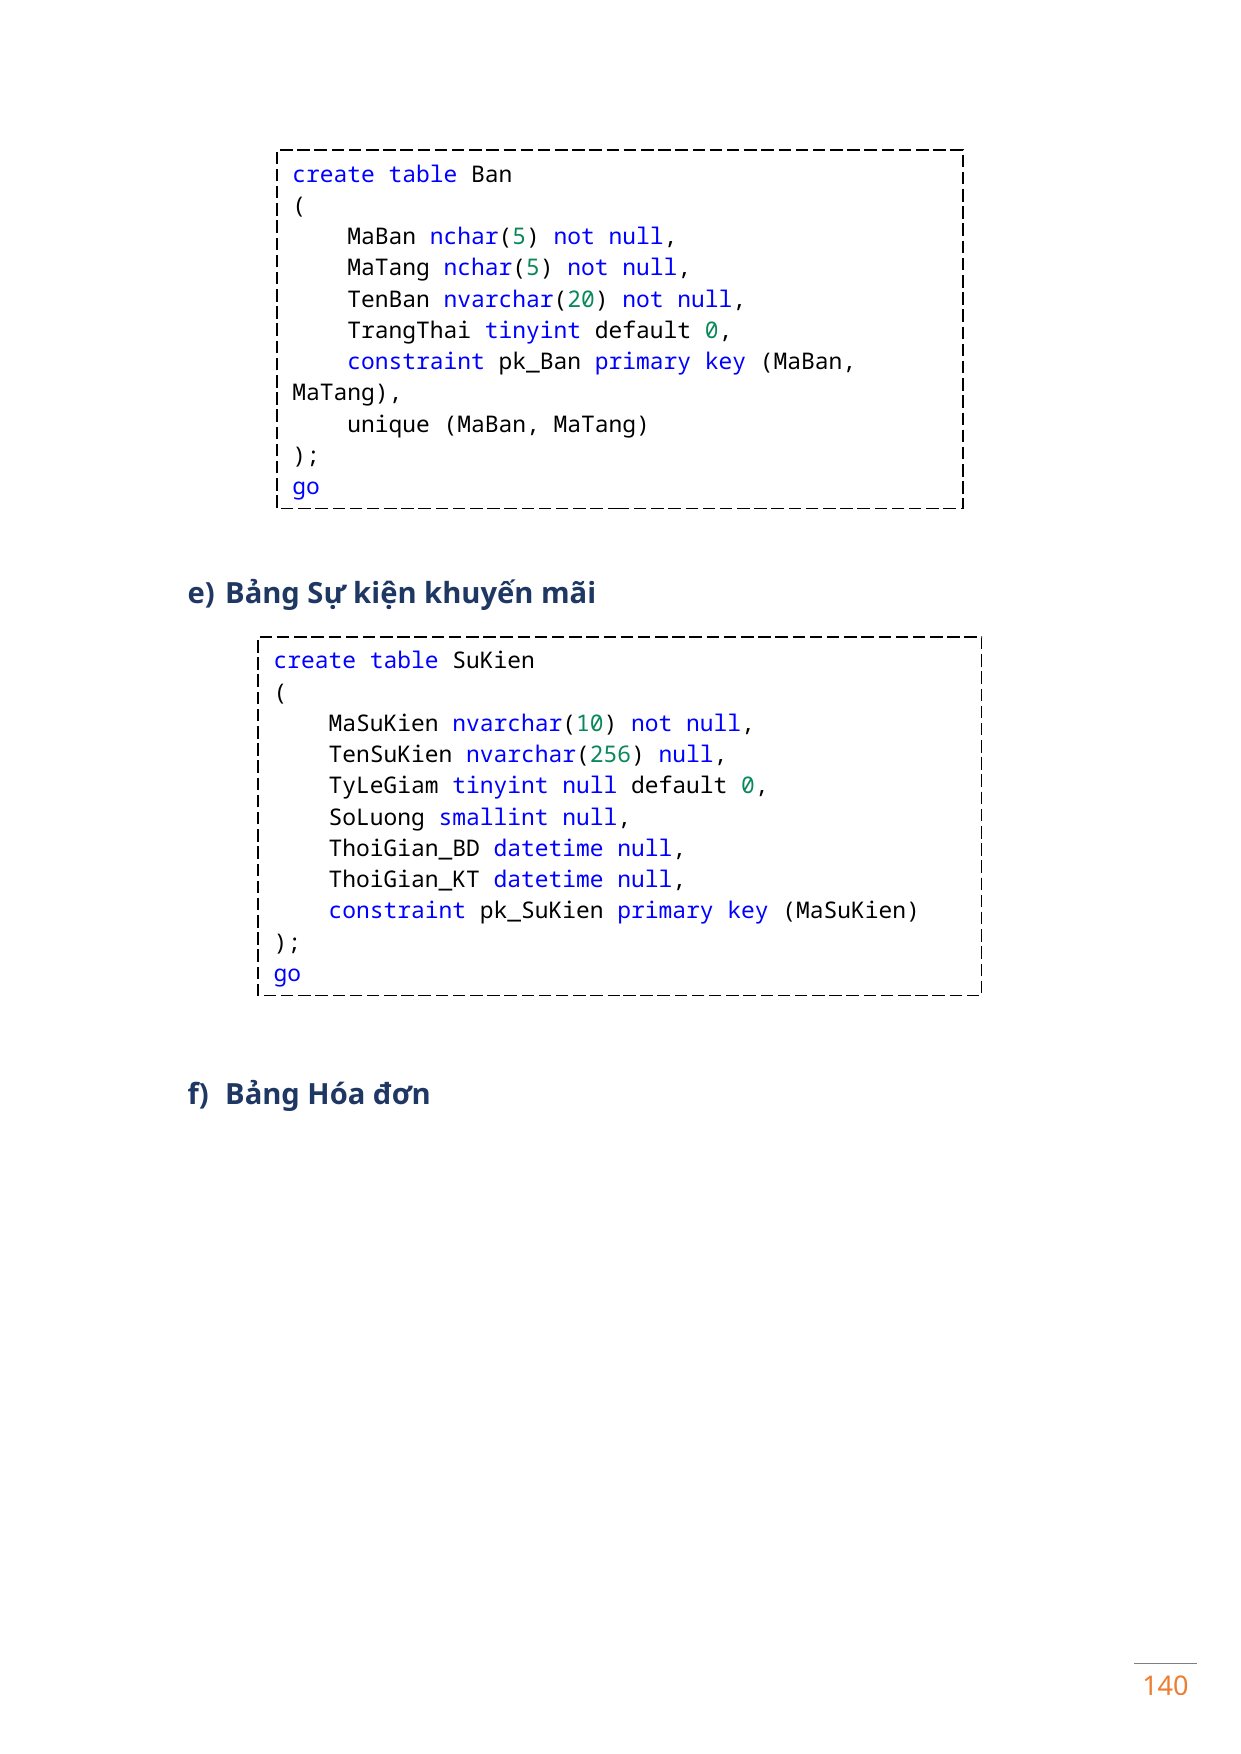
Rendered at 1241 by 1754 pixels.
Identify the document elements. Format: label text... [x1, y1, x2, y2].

subtitle Bảng Sự kiện khuyến mãi [187, 572, 1090, 612]
subtitle Bảng Hóa đơn [187, 1073, 1090, 1113]
